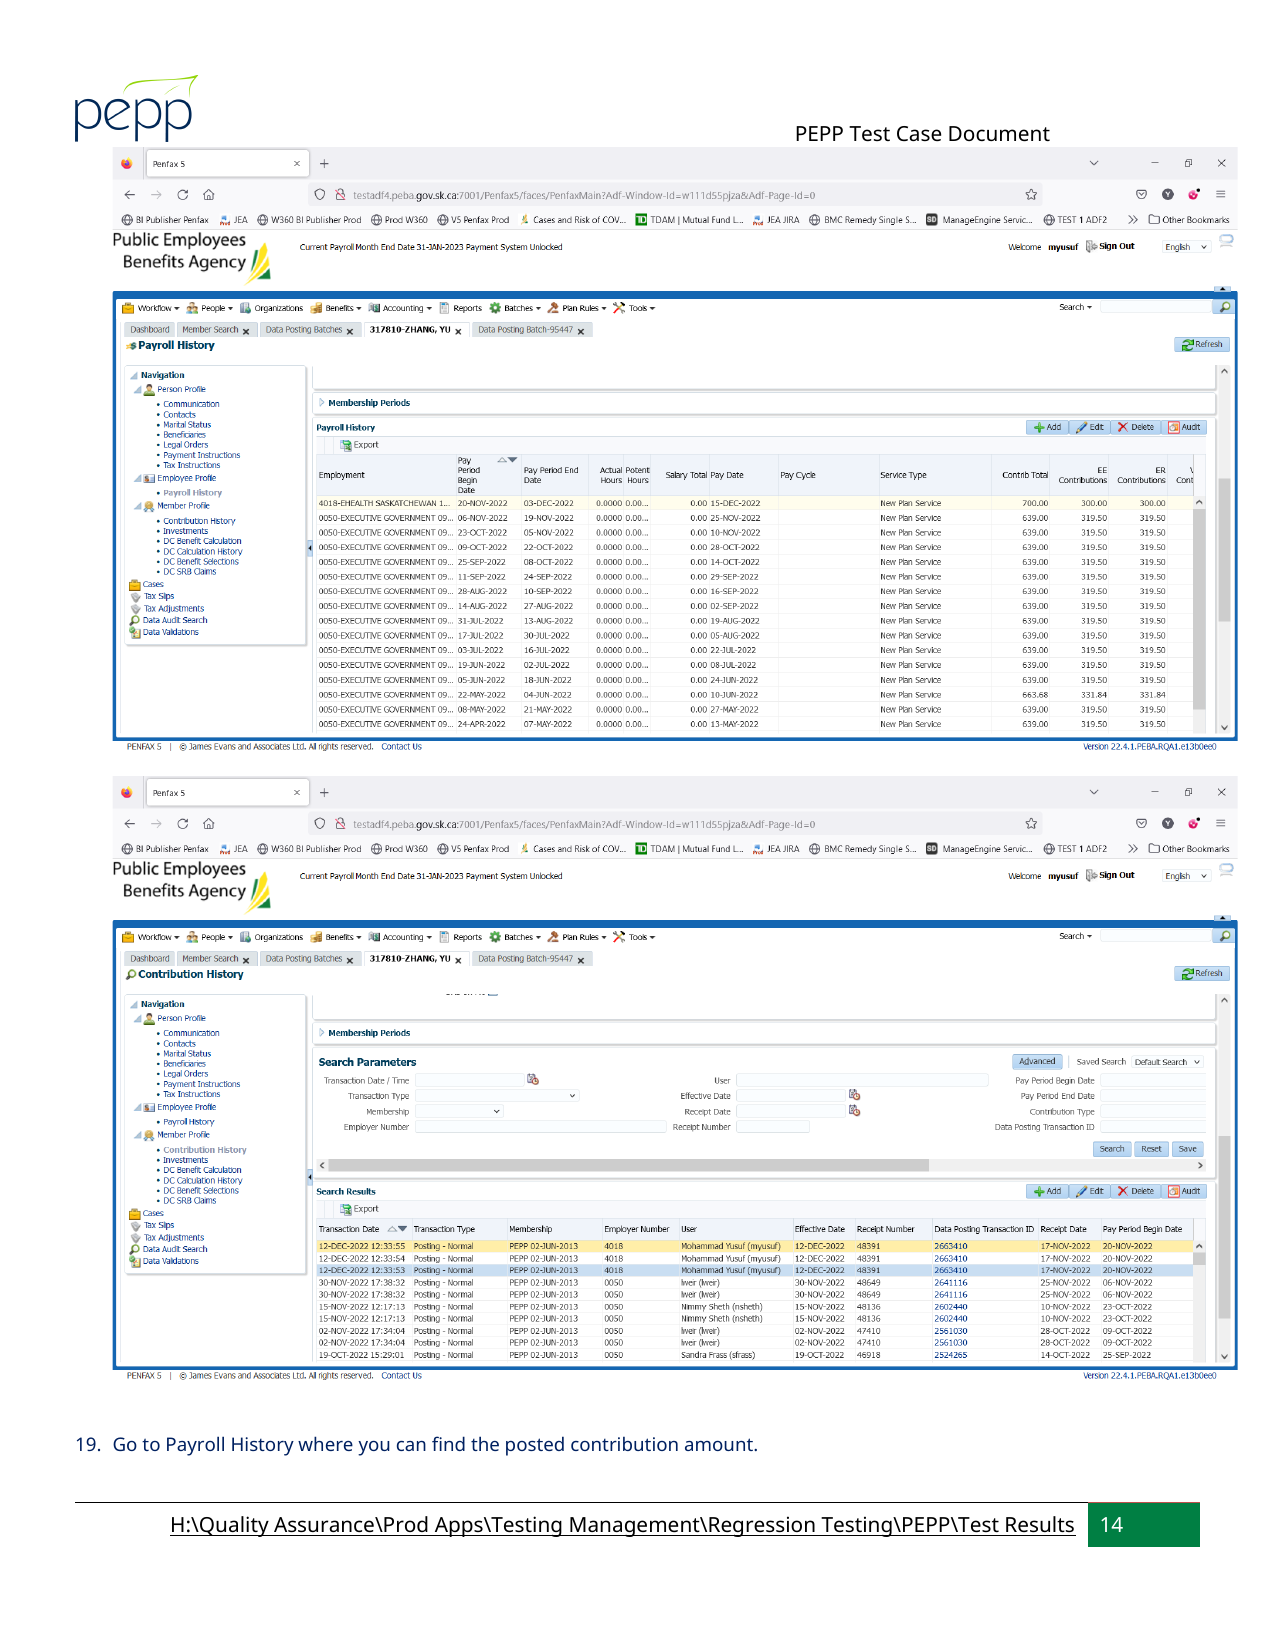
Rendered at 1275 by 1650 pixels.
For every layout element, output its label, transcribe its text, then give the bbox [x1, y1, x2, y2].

picture [75, 75, 199, 142]
list Go to Payroll History where you can find the posted contribution amount. [75, 1431, 1200, 1457]
picture [112, 147, 1238, 752]
picture [112, 776, 1238, 1381]
